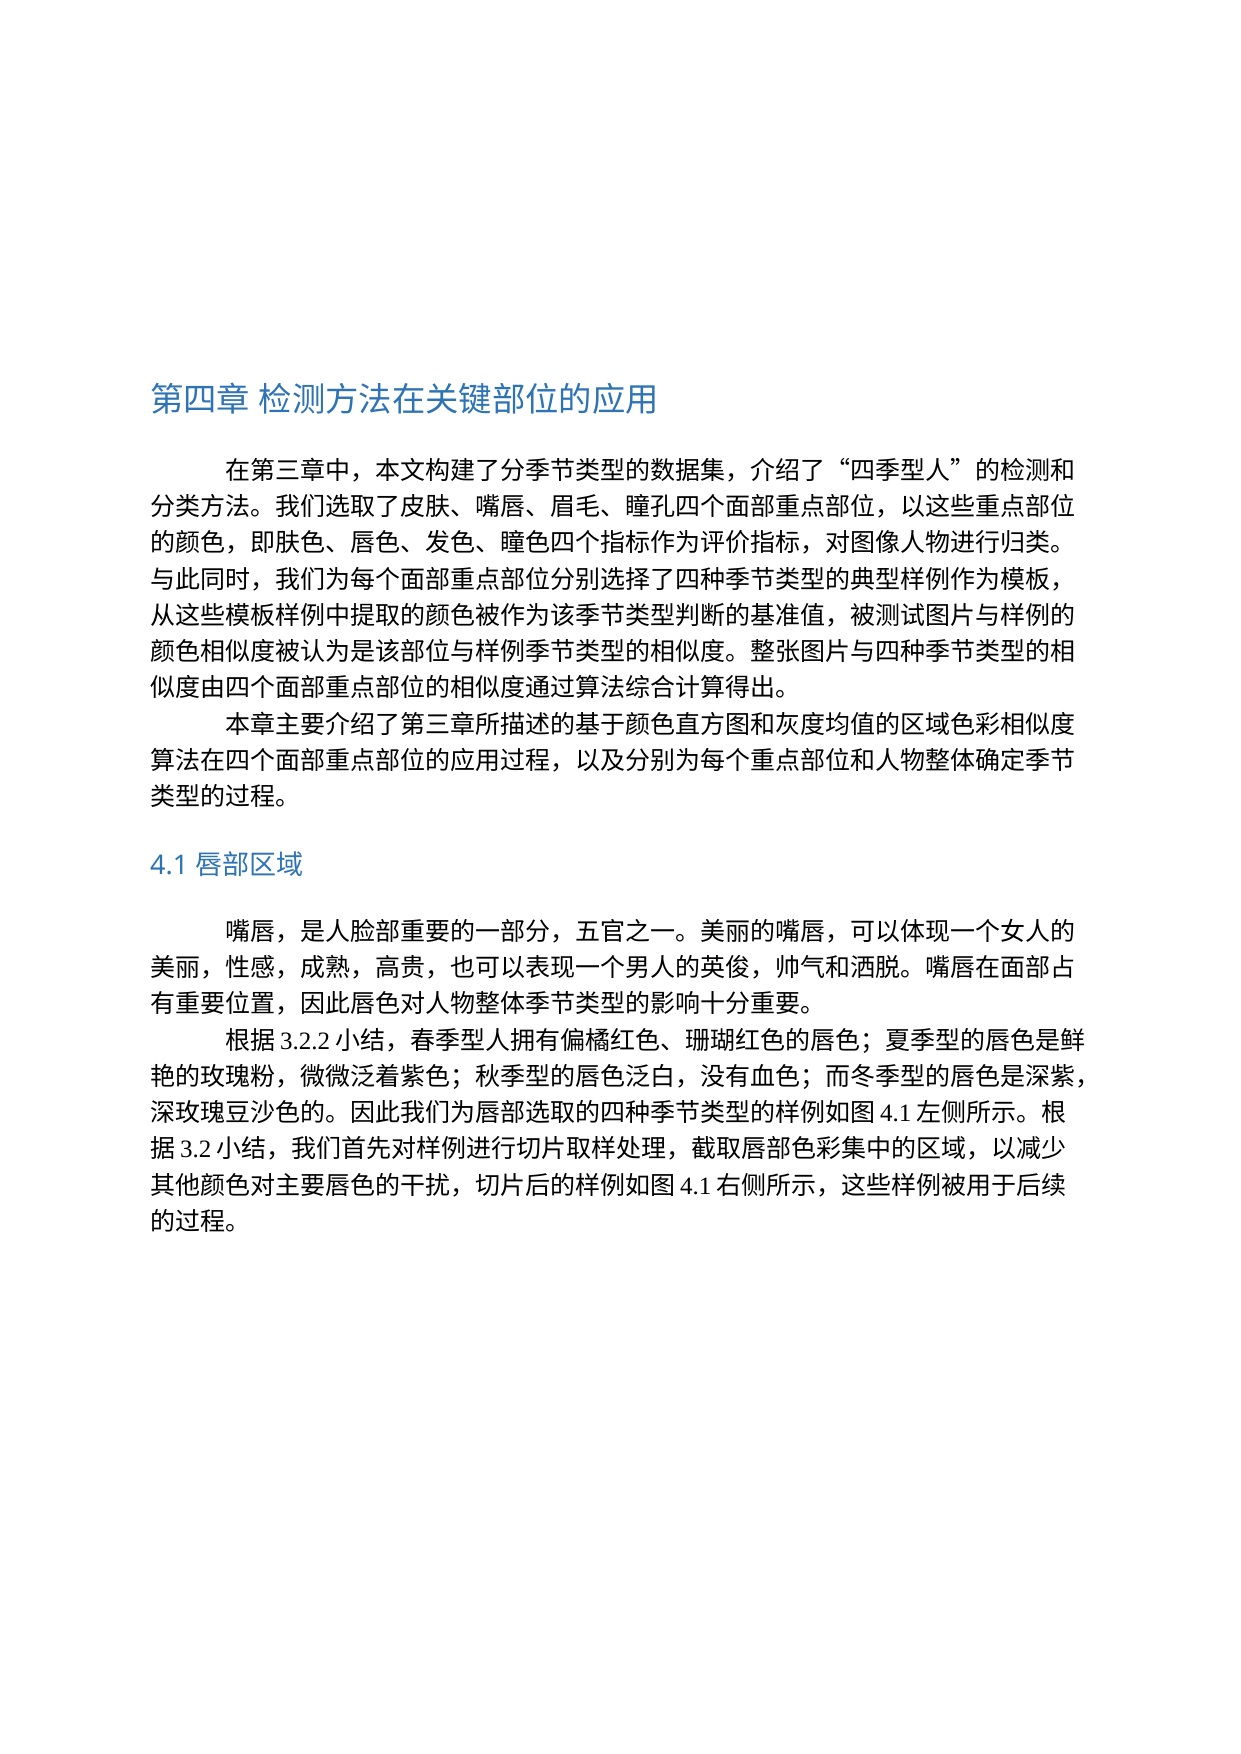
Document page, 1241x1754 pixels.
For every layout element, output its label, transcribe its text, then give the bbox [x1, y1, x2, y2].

text 根据3.2.2小结，春季型人拥有偏橘红色、珊瑚红色的唇色；夏季型的唇色是鲜艳的玫瑰粉，微微泛着紫色；秋季型的唇色泛白，没有血色；而冬季型的唇色是深紫，深玫瑰豆沙色的。因此我们为唇部选取的四种季节类型的样例如图4.1左侧所示。根据3.2小结，我们首先对样例进行切片取样处理，截取唇部色彩集中的区域，以减少其他颜色对主要唇色的干扰，切片后的样例如图4.1右侧所示，这些样例被用于后续的过程。 [150, 1020, 1090, 1238]
text 在第三章中，本文构建了分季节类型的数据集，介绍了“四季型人”的检测和分类方法。我们选取了皮肤、嘴唇、眉毛、瞳孔四个面部重点部位，以这些重点部位的颜色，即肤色、唇色、发色、瞳色四个指标作为评价指标，对图像人物进行归类。与此同时，我们为每个面部重点部位分别选择了四种季节类型的典型样例作为模板，从这些模板样例中提取的颜色被作为该季节类型判断的基准值，被测试图片与样例的颜色相似度被认为是该部位与样例季节类型的相似度。整张图片与四种季节类型的相似度由四个面部重点部位的相似度通过算法综合计算得出。 [150, 450, 1090, 704]
subtitle 4.1 唇部区域 [150, 846, 1090, 883]
text 本章主要介绍了第三章所描述的基于颜色直方图和灰度均值的区域色彩相似度算法在四个面部重点部位的应用过程，以及分别为每个重点部位和人物整体确定季节类型的过程。 [150, 704, 1090, 813]
text 嘴唇，是人脸部重要的一部分，五官之一。美丽的嘴唇，可以体现一个女人的美丽，性感，成熟，高贵，也可以表现一个男人的英俊，帅气和洒脱。嘴唇在面部占有重要位置，因此唇色对人物整体季节类型的影响十分重要。 [150, 911, 1090, 1020]
subtitle 第四章 检测方法在关键部位的应用 [150, 376, 1090, 422]
